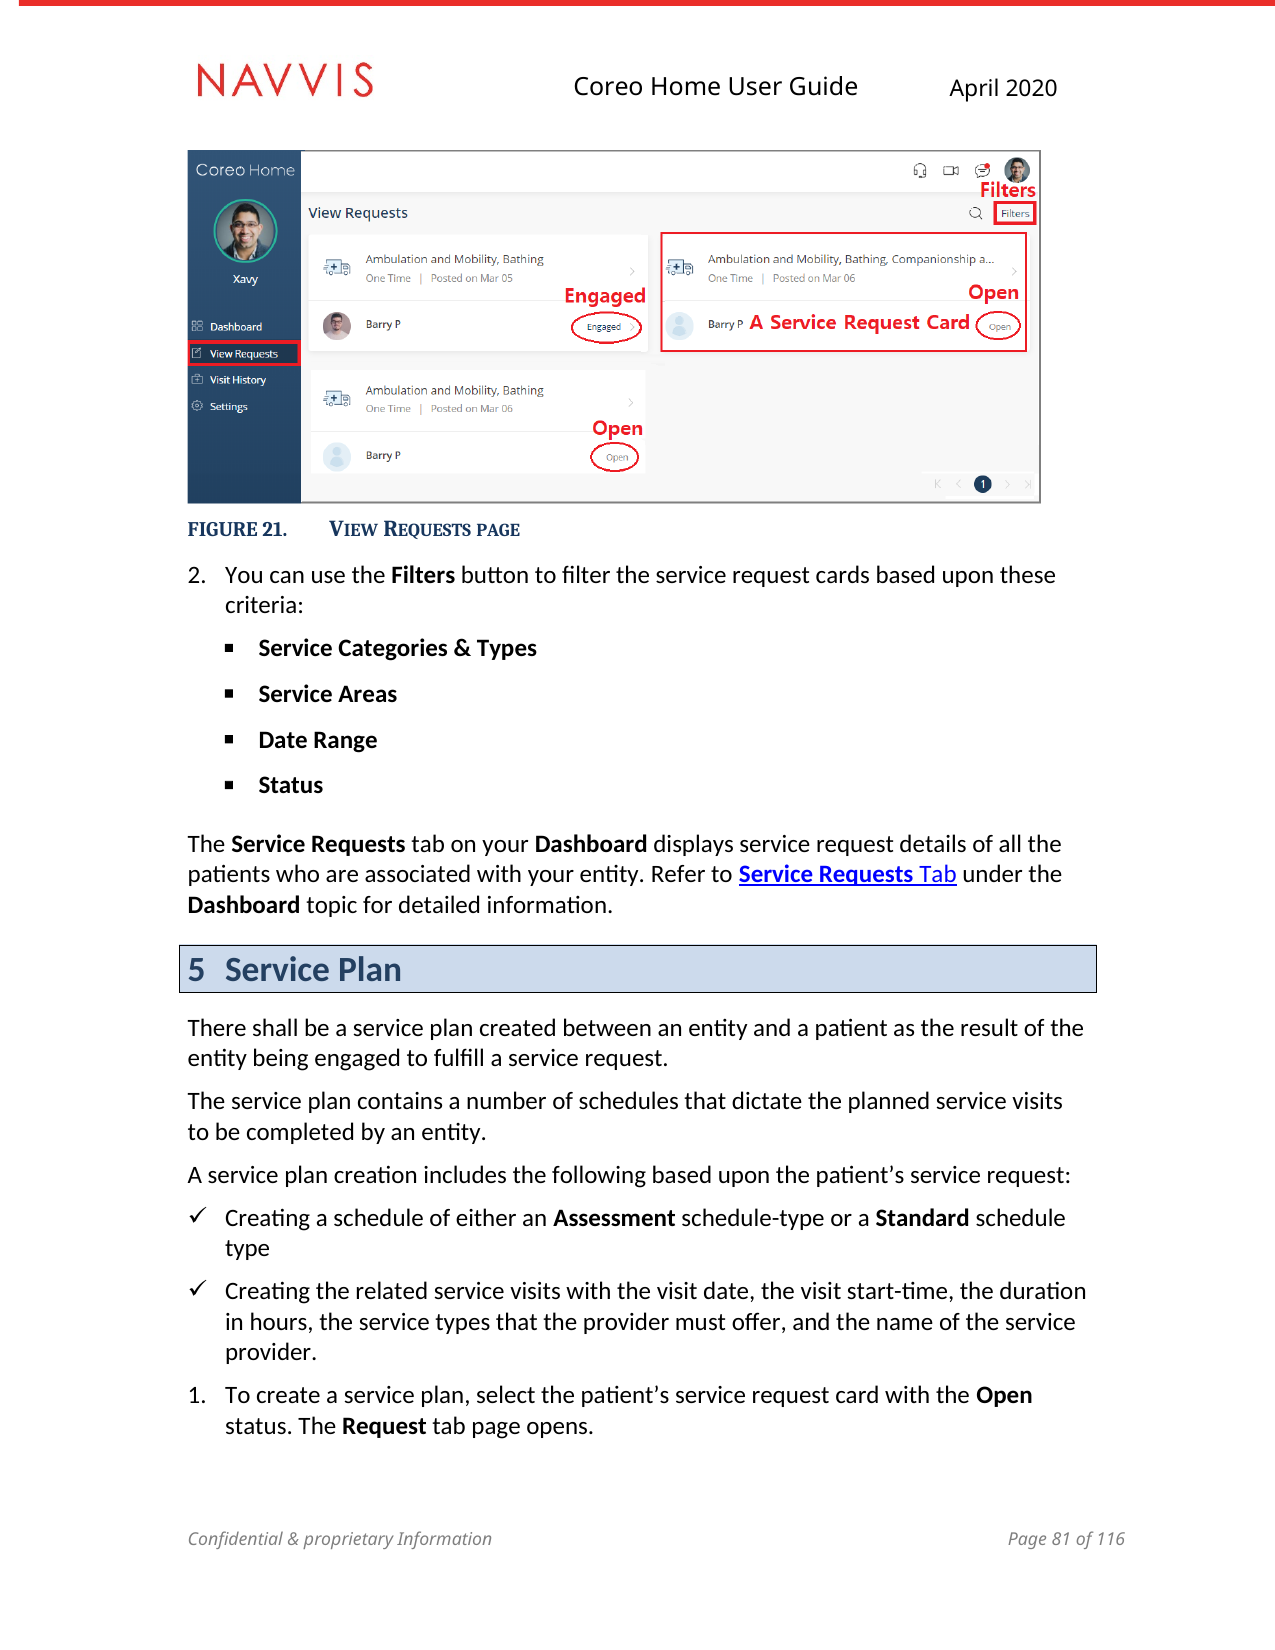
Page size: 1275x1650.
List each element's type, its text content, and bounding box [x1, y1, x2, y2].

list Service Categories & Types [223, 632, 1087, 663]
subtitle Service Plan [180, 946, 1096, 992]
list Status [223, 770, 1087, 800]
picture [187, 55, 383, 104]
picture [187, 150, 1041, 504]
list Creating a schedule of either an Assessment schedule-type or a Standard schedule type [187, 1202, 1087, 1263]
list Date Range [223, 724, 1087, 754]
list Creating the related service visits with the visit date, the visit start-time, the duration in hours, the service types that the provider must offer, and the name of the service provider. [187, 1276, 1087, 1367]
list You can use the Filters button to filter the service request cards based upon these criteria: [187, 559, 1087, 620]
text View Requests page [187, 516, 1058, 543]
text There shall be a service plan created between an entity and a patient as the result of the entity being engaged to fulfill a service request. [187, 1012, 1087, 1073]
text The Service Requests tab on your Dashboard displays service request details of all the patients who are associated with your entity. Refer to Service Requests Tab under the Dashboard topic for detailed information. [187, 828, 1087, 919]
text A service plan creation includes the following based upon the patient’s service request: [187, 1159, 1087, 1189]
list To create a service plan, select the patient’s service request card with the Open status. The Request tab page opens. [187, 1379, 1087, 1441]
list Service Areas [223, 678, 1087, 709]
text The service plan contains a number of schedules that dictate the planned service visits to be completed by an entity. [187, 1085, 1087, 1146]
